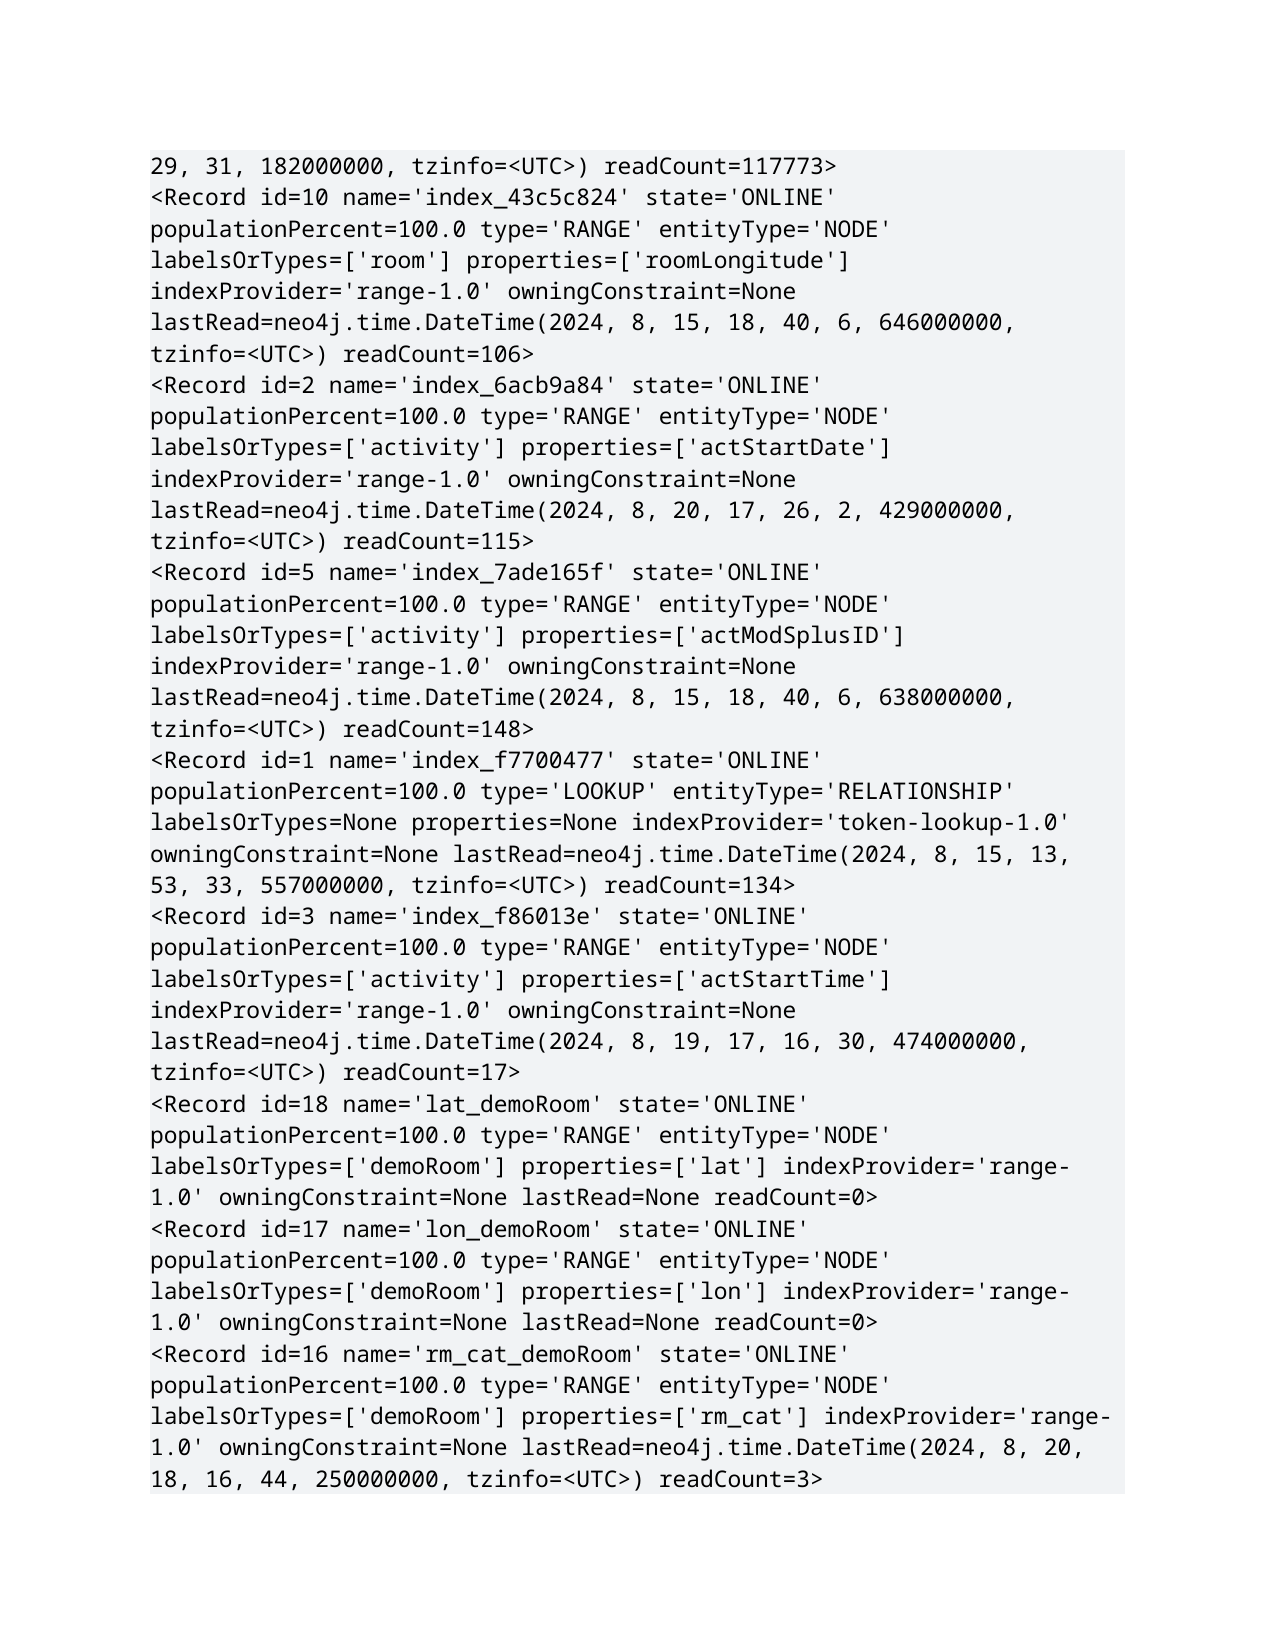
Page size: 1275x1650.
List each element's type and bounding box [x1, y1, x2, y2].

text [150, 150, 1125, 1494]
